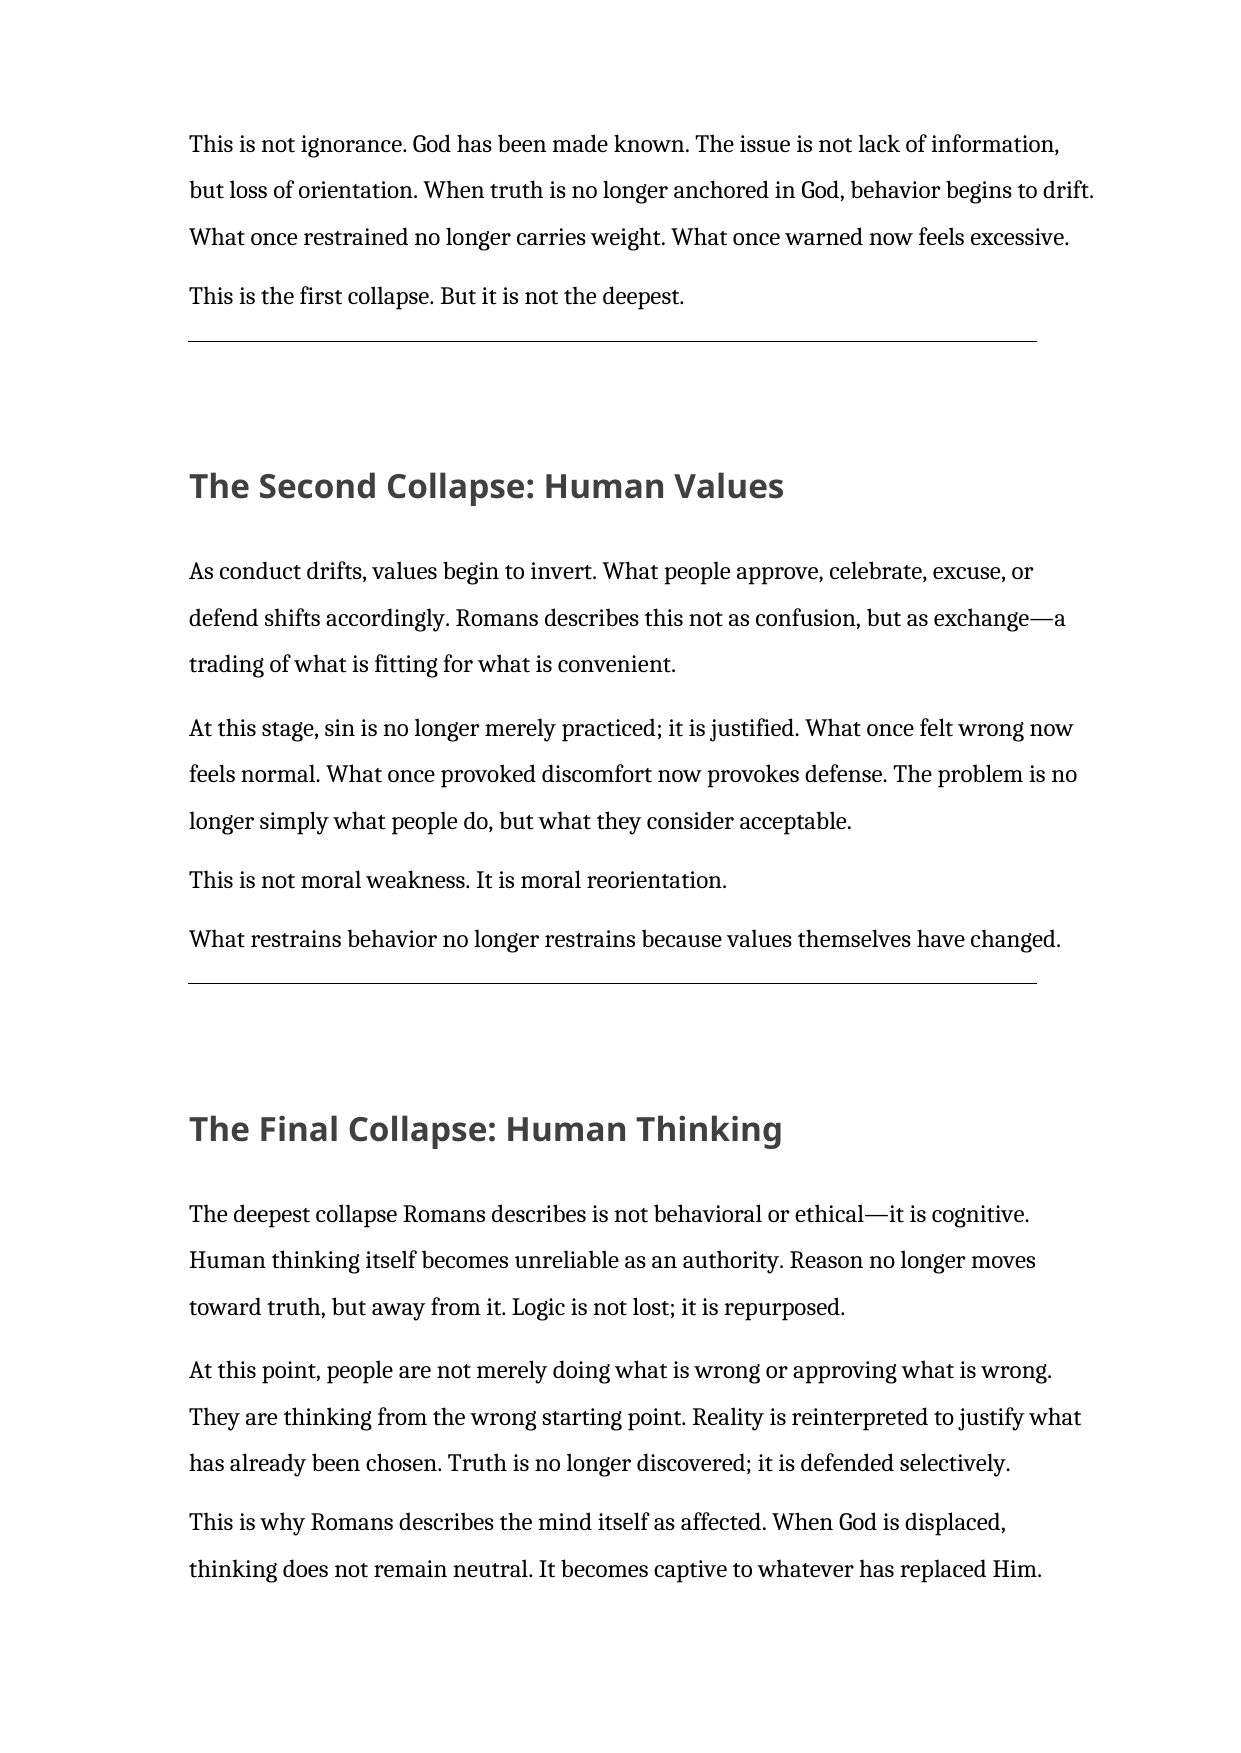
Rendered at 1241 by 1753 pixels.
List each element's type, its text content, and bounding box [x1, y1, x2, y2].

text This is not moral weakness. It is moral reorientation. [189, 866, 1098, 894]
subtitle The Second Collapse: Human Values [189, 463, 1098, 508]
text This is why Romans describes the mind itself as affected. When God is displaced, thinking does not remain neutral. It becomes captive to whatever has replaced Him. [189, 1508, 1098, 1583]
text What restrains behavior no longer restrains because values themselves have changed. [189, 925, 1098, 953]
text At this point, people are not merely doing what is wrong or approving what is wrong. They are thinking from the wrong starting point. Reality is reinterpreted to justify what has already been chosen. Truth is no longer discovered; it is defended selectively. [189, 1356, 1098, 1478]
text As conduct drifts, values begin to invert. What people approve, celebrate, excuse, or defend shifts accordingly. Romans describes this not as confusion, but as exchange—a trading of what is fitting for what is convenient. [189, 557, 1098, 679]
subtitle The Final Collapse: Human Thinking [189, 1105, 1098, 1151]
text At this stage, sin is no longer merely practiced; it is justified. What once felt wrong now feels normal. What once provoked discomfort now provokes defense. The problem is no longer simply what people do, but what they consider acceptable. [189, 713, 1098, 835]
text This is not ignorance. God has been made known. The issue is not lack of information, but loss of orientation. When truth is no longer anchored in God, behavior begins to drift. What once restrained no longer carries weight. What once warned now feels excessive. [189, 130, 1098, 252]
text This is the first collapse. But it is not the deepest. [189, 282, 1098, 311]
text The deepest collapse Romans describes is not behavioral or ethical—it is cognitive. Human thinking itself becomes unreliable as an authority. Reason no longer moves toward truth, but away from it. Logic is not lost; it is repurposed. [189, 1200, 1098, 1322]
